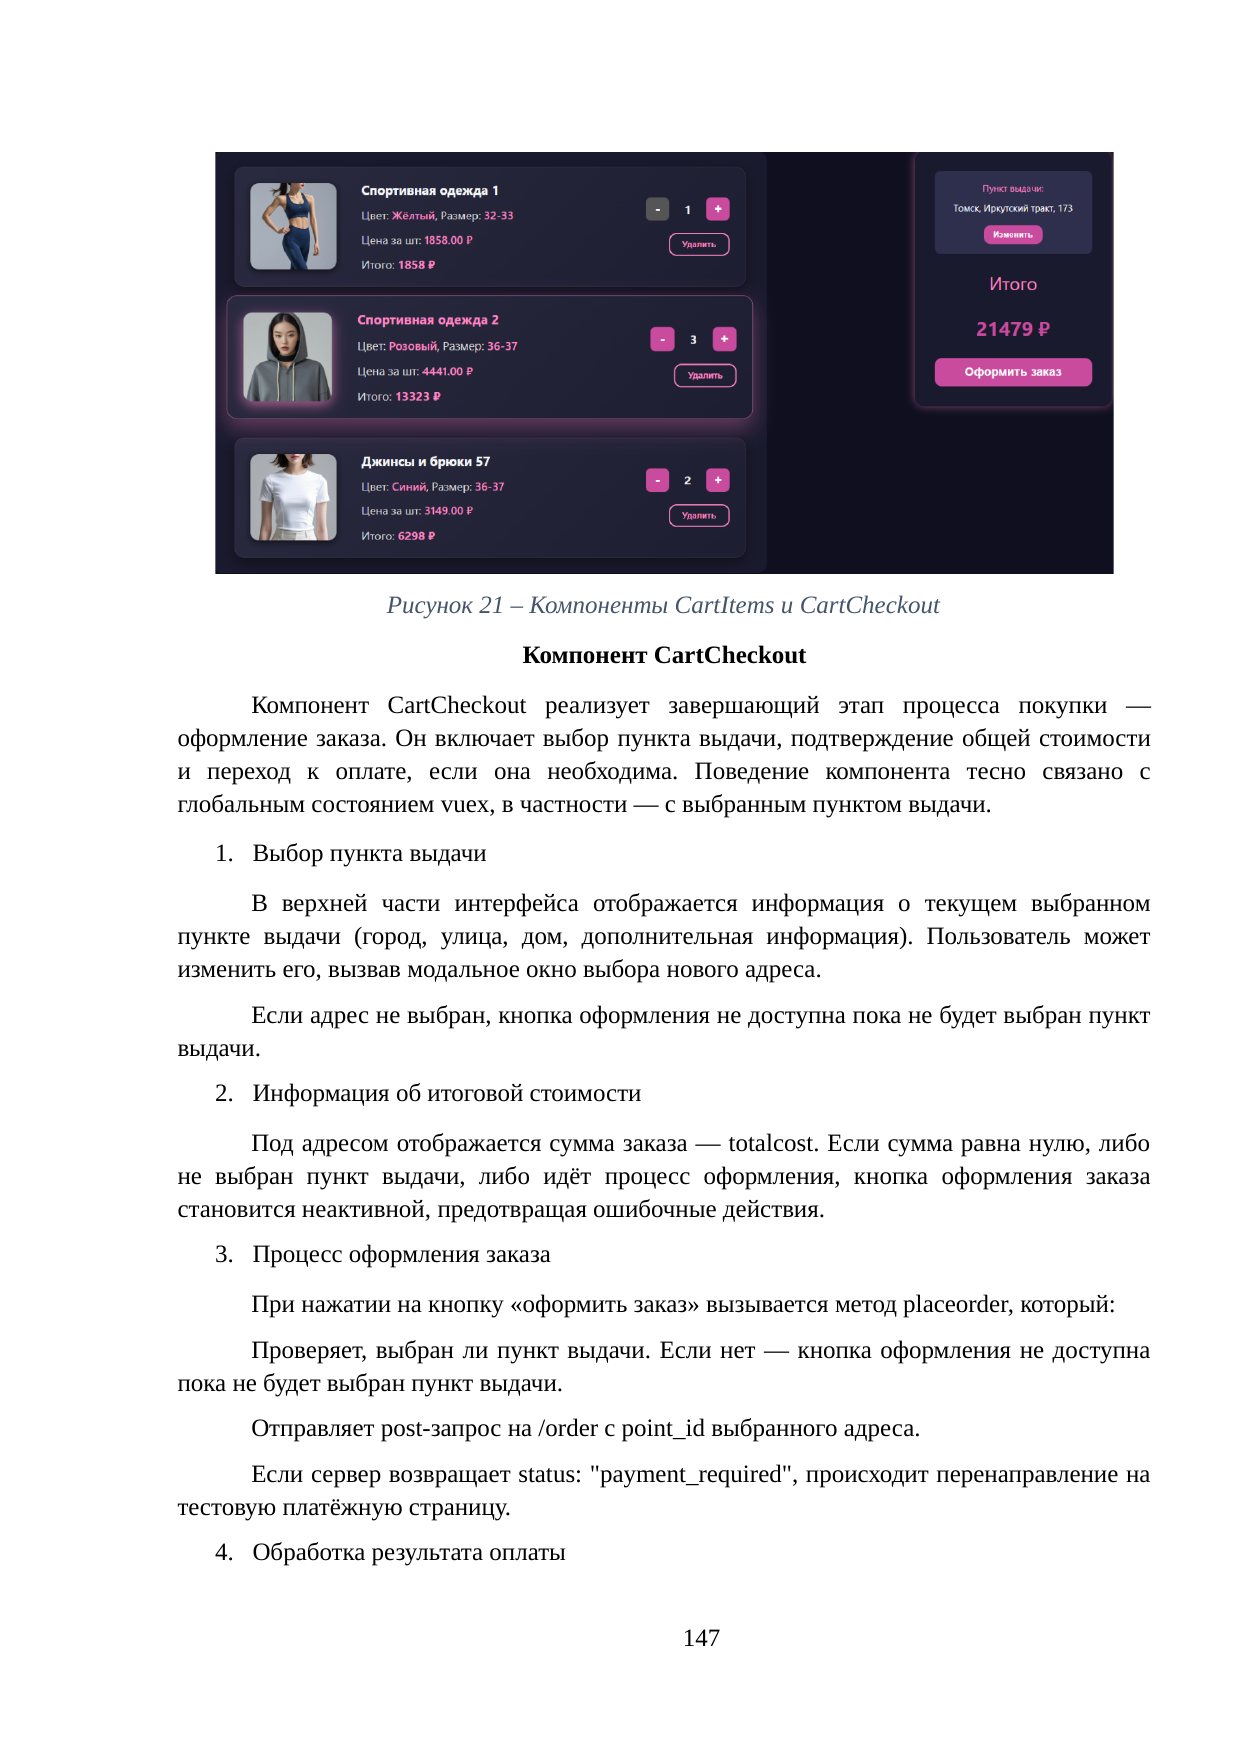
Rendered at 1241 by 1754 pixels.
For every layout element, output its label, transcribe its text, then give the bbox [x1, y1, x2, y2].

text Рисунок 21 – Компоненты CartItems и CartCheckout [177, 591, 1152, 619]
text Компонент CartCheckout реализует завершающий этап процесса покупки — оформление заказа. Он включает выбор пункта выдачи, подтверждение общей стоимости и переход к оплате, если она необходима. Поведение компонента тесно связано с глобальным состоянием vuex, в частности — с выбранным пунктом выдачи. [177, 690, 1152, 818]
text В верхней части интерфейса отображается информация о текущем выбранном пункте выдачи (город, улица, дом, дополнительная информация). Пользователь может изменить его, вызвав модальное окно выбора нового адреса. [177, 888, 1152, 983]
list Обработка результата оплаты [215, 1537, 1152, 1566]
text Если адрес не выбран, кнопка оформления не доступна пока не будет выбран пункт выдачи. [177, 1000, 1152, 1062]
list Выбор пункта выдачи [215, 838, 1152, 867]
text При нажатии на кнопку «оформить заказ» вызывается метод placeorder, который: [177, 1289, 1152, 1318]
text Отправляет post-запрос на /order с point_id выбранного адреса. [177, 1413, 1152, 1442]
text Проверяет, выбран ли пункт выдачи. Если нет — кнопка оформления не доступна пока не будет выбран пункт выдачи. [177, 1335, 1152, 1397]
picture [215, 152, 1114, 574]
text Если сервер возвращает status: "payment_required", происходит перенаправление на тестовую платёжную страницу. [177, 1459, 1152, 1521]
text Под адресом отображается сумма заказа — totalcost. Если сумма равна нулю, либо не выбран пункт выдачи, либо идёт процесс оформления, кнопка оформления заказа становится неактивной, предотвращая ошибочные действия. [177, 1128, 1152, 1223]
list Информация об итоговой стоимости [215, 1078, 1152, 1107]
text Компонент CartCheckout [177, 640, 1152, 669]
list Процесс оформления заказа [215, 1239, 1152, 1268]
